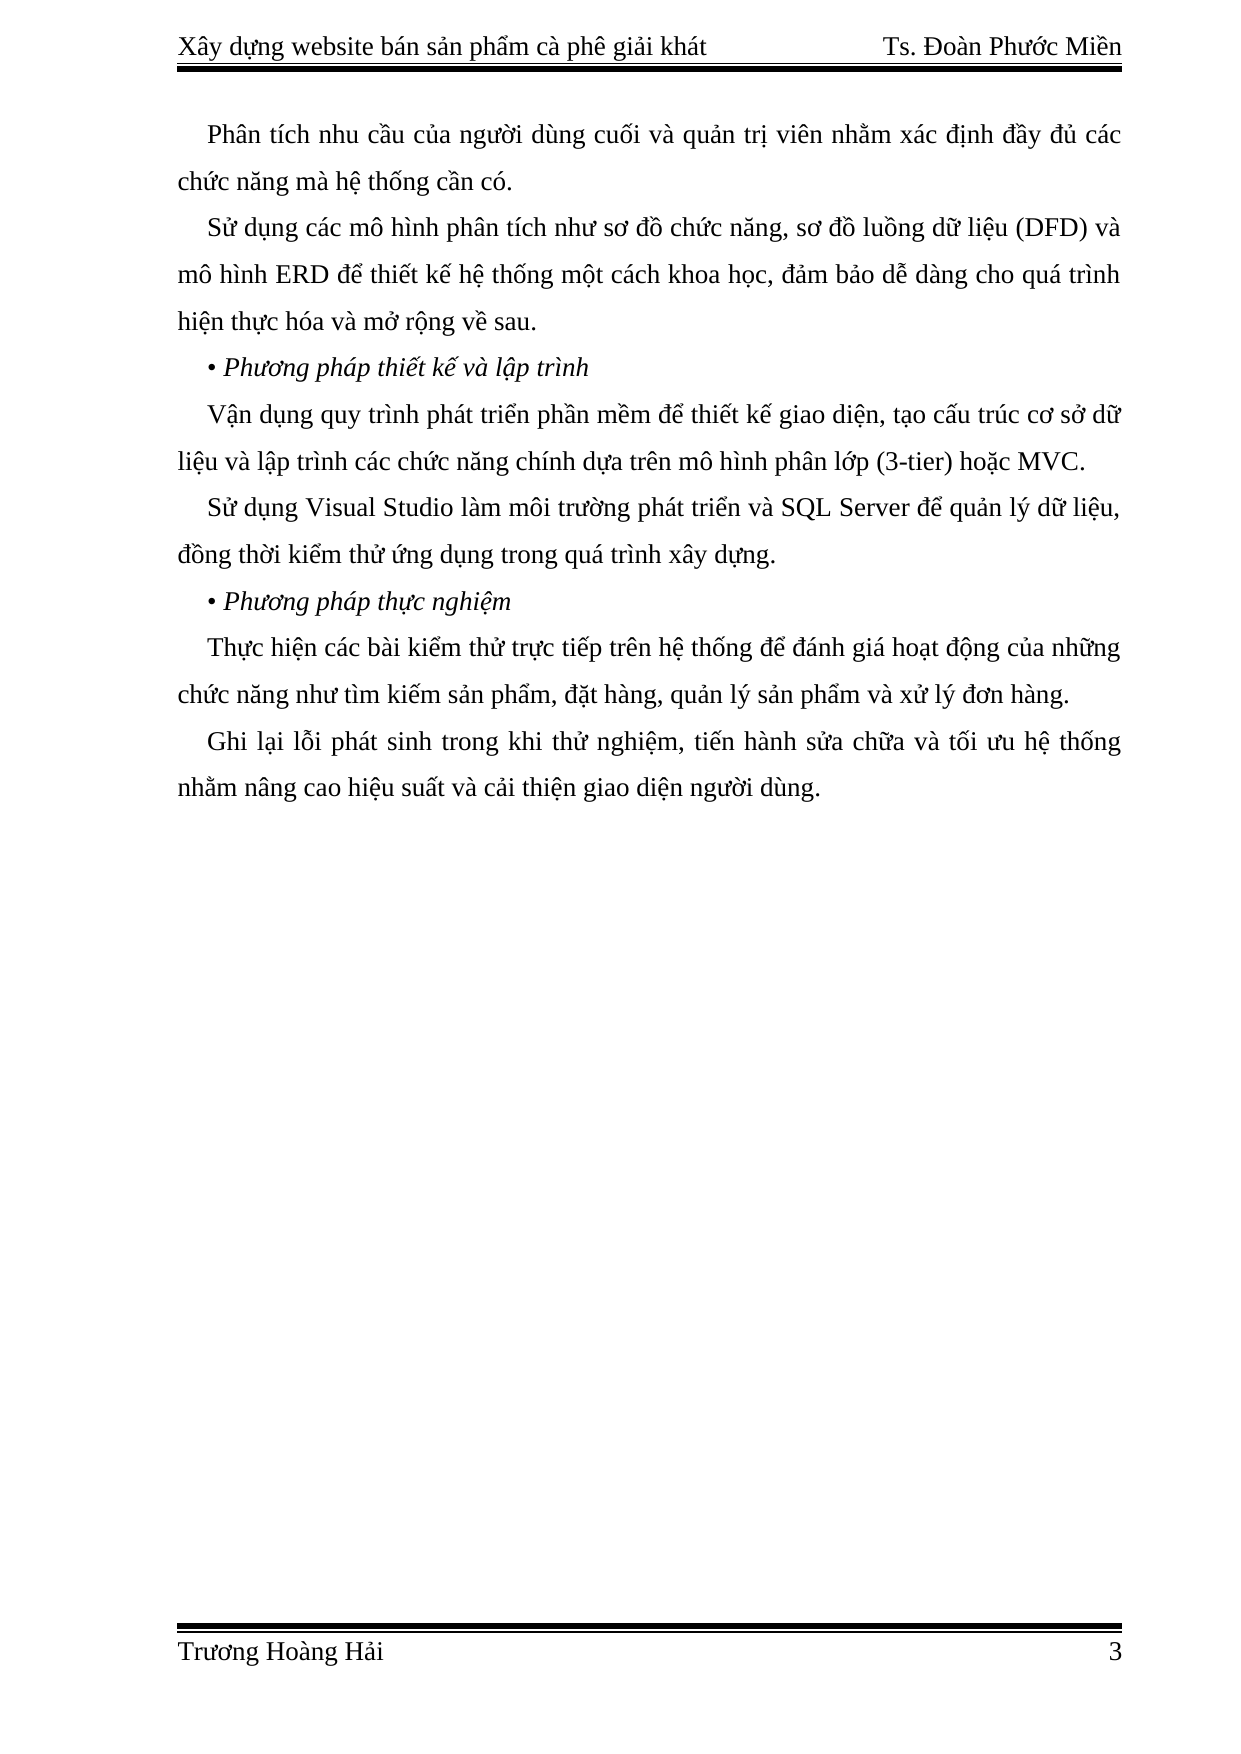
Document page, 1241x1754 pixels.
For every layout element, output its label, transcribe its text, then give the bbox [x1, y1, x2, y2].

text • Phương pháp thực nghiệm [177, 585, 1122, 616]
text • Phương pháp thiết kế và lập trình [177, 351, 1122, 383]
text Thực hiện các bài kiểm thử trực tiếp trên hệ thống để đánh giá hoạt động của những chức năng như tìm kiếm sản phẩm, đặt hàng, quản lý sản phẩm và xử lý đơn hàng. [177, 631, 1122, 709]
text Sử dụng Visual Studio làm môi trường phát triển và SQL Server để quản lý dữ liệu, đồng thời kiểm thử ứng dụng trong quá trình xây dựng. [177, 491, 1122, 569]
text Sử dụng các mô hình phân tích như sơ đồ chức năng, sơ đồ luồng dữ liệu (DFD) và mô hình ERD để thiết kế hệ thống một cách khoa học, đảm bảo dễ dàng cho quá trình hiện thực hóa và mở rộng về sau. [177, 211, 1122, 336]
text Ghi lại lỗi phát sinh trong khi thử nghiệm, tiến hành sửa chữa và tối ưu hệ thống nhằm nâng cao hiệu suất và cải thiện giao diện người dùng. [177, 725, 1122, 803]
text Vận dụng quy trình phát triển phần mềm để thiết kế giao diện, tạo cấu trúc cơ sở dữ liệu và lập trình các chức năng chính dựa trên mô hình phân lớp (3-tier) hoặc MVC. [177, 398, 1122, 476]
text Phân tích nhu cầu của người dùng cuối và quản trị viên nhằm xác định đầy đủ các chức năng mà hệ thống cần có. [177, 118, 1122, 196]
